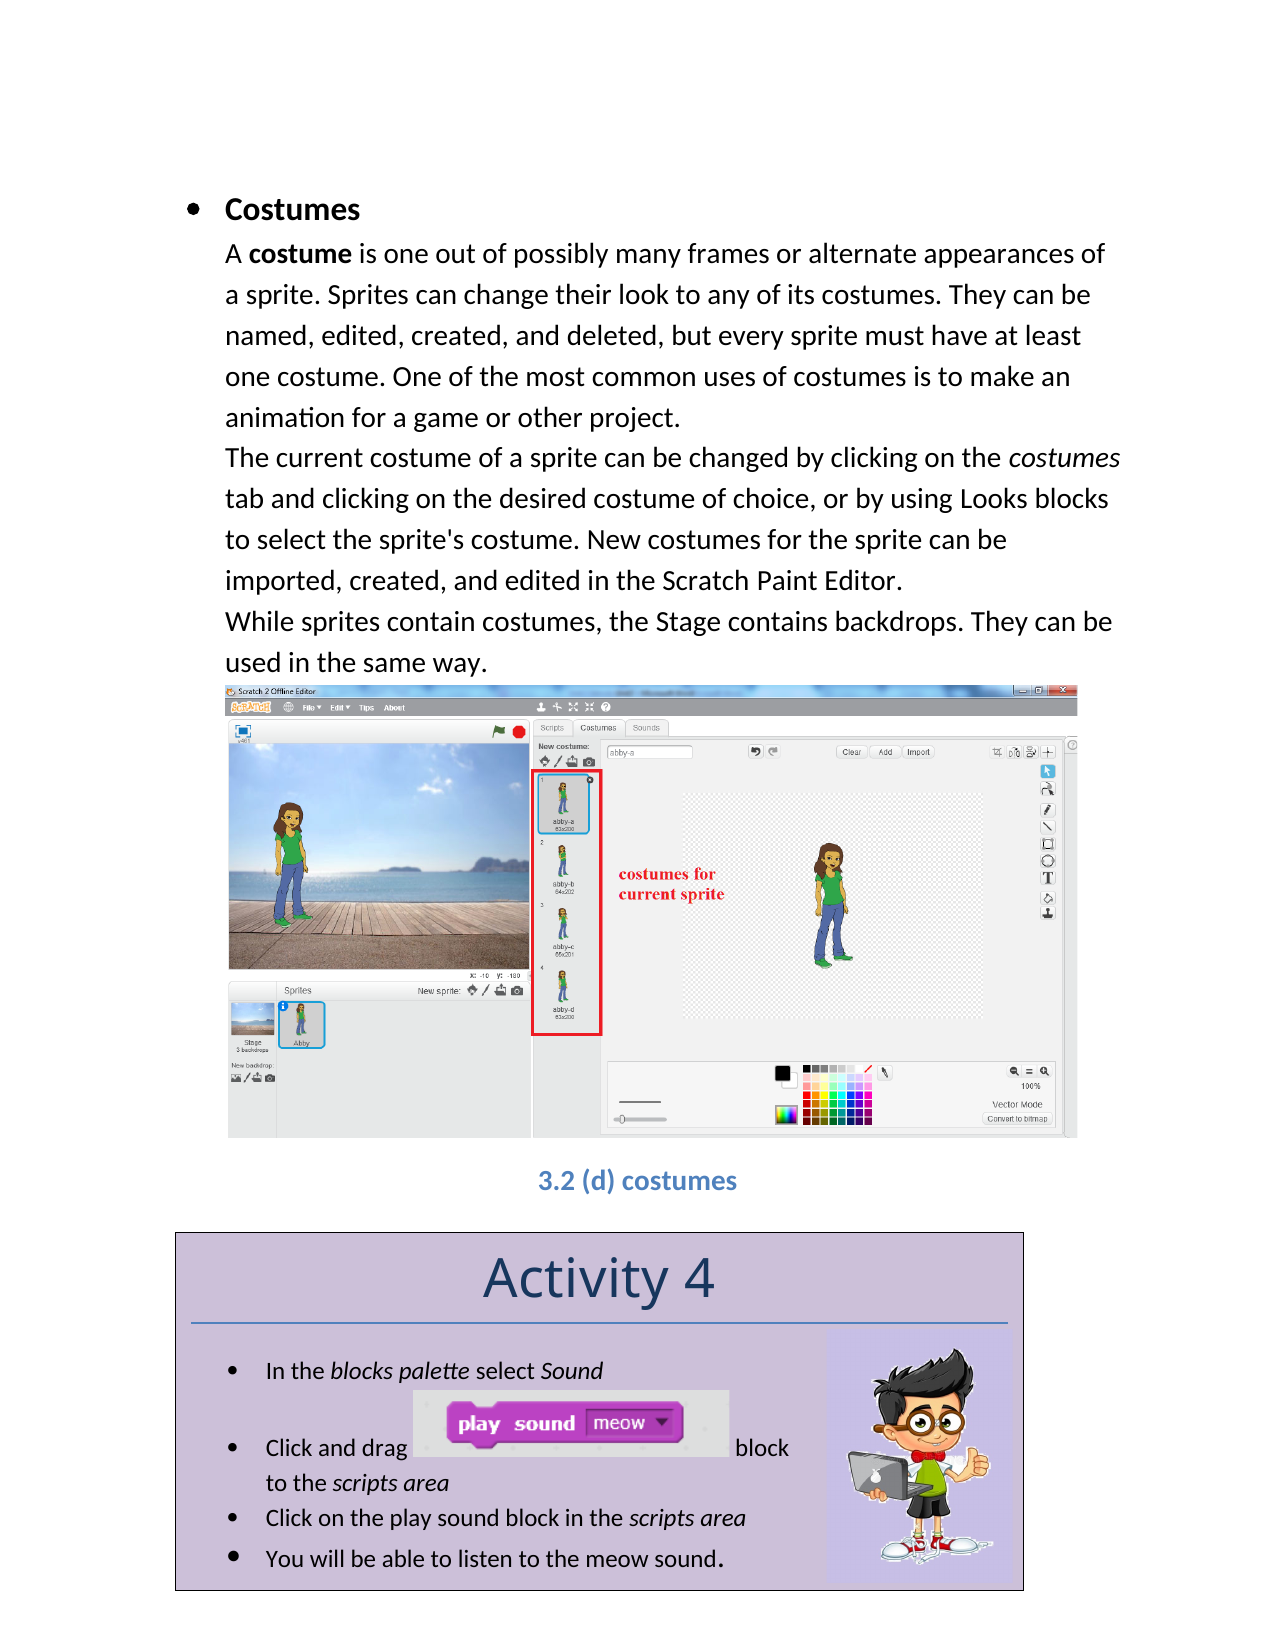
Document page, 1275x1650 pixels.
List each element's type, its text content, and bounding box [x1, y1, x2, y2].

picture [826, 1329, 1013, 1583]
list The current costume of a sprite can be changed by clicking on the costumes tab and clicking on the desired costume of choice, or by using Looks blocks to select the sprite's costume. New costumes for the sprite can be imported, created, and edited in the Scratch Paint Editor. [225, 439, 1125, 598]
list Costumes [187, 188, 1125, 229]
list While sprites contain costumes, the Stage contains backdrops. They can be used in the same way. [225, 603, 1125, 680]
picture [413, 1390, 730, 1457]
list A costume is one out of possibly many frames or alternate appearances of a sprite. Sprites can change their look to any of its costumes. They can be named, edited, created, and deleted, but every sprite must have at least one costume. One of the most common uses of costumes is to make an animation for a game or other project. [225, 235, 1125, 434]
picture [225, 685, 1078, 1138]
